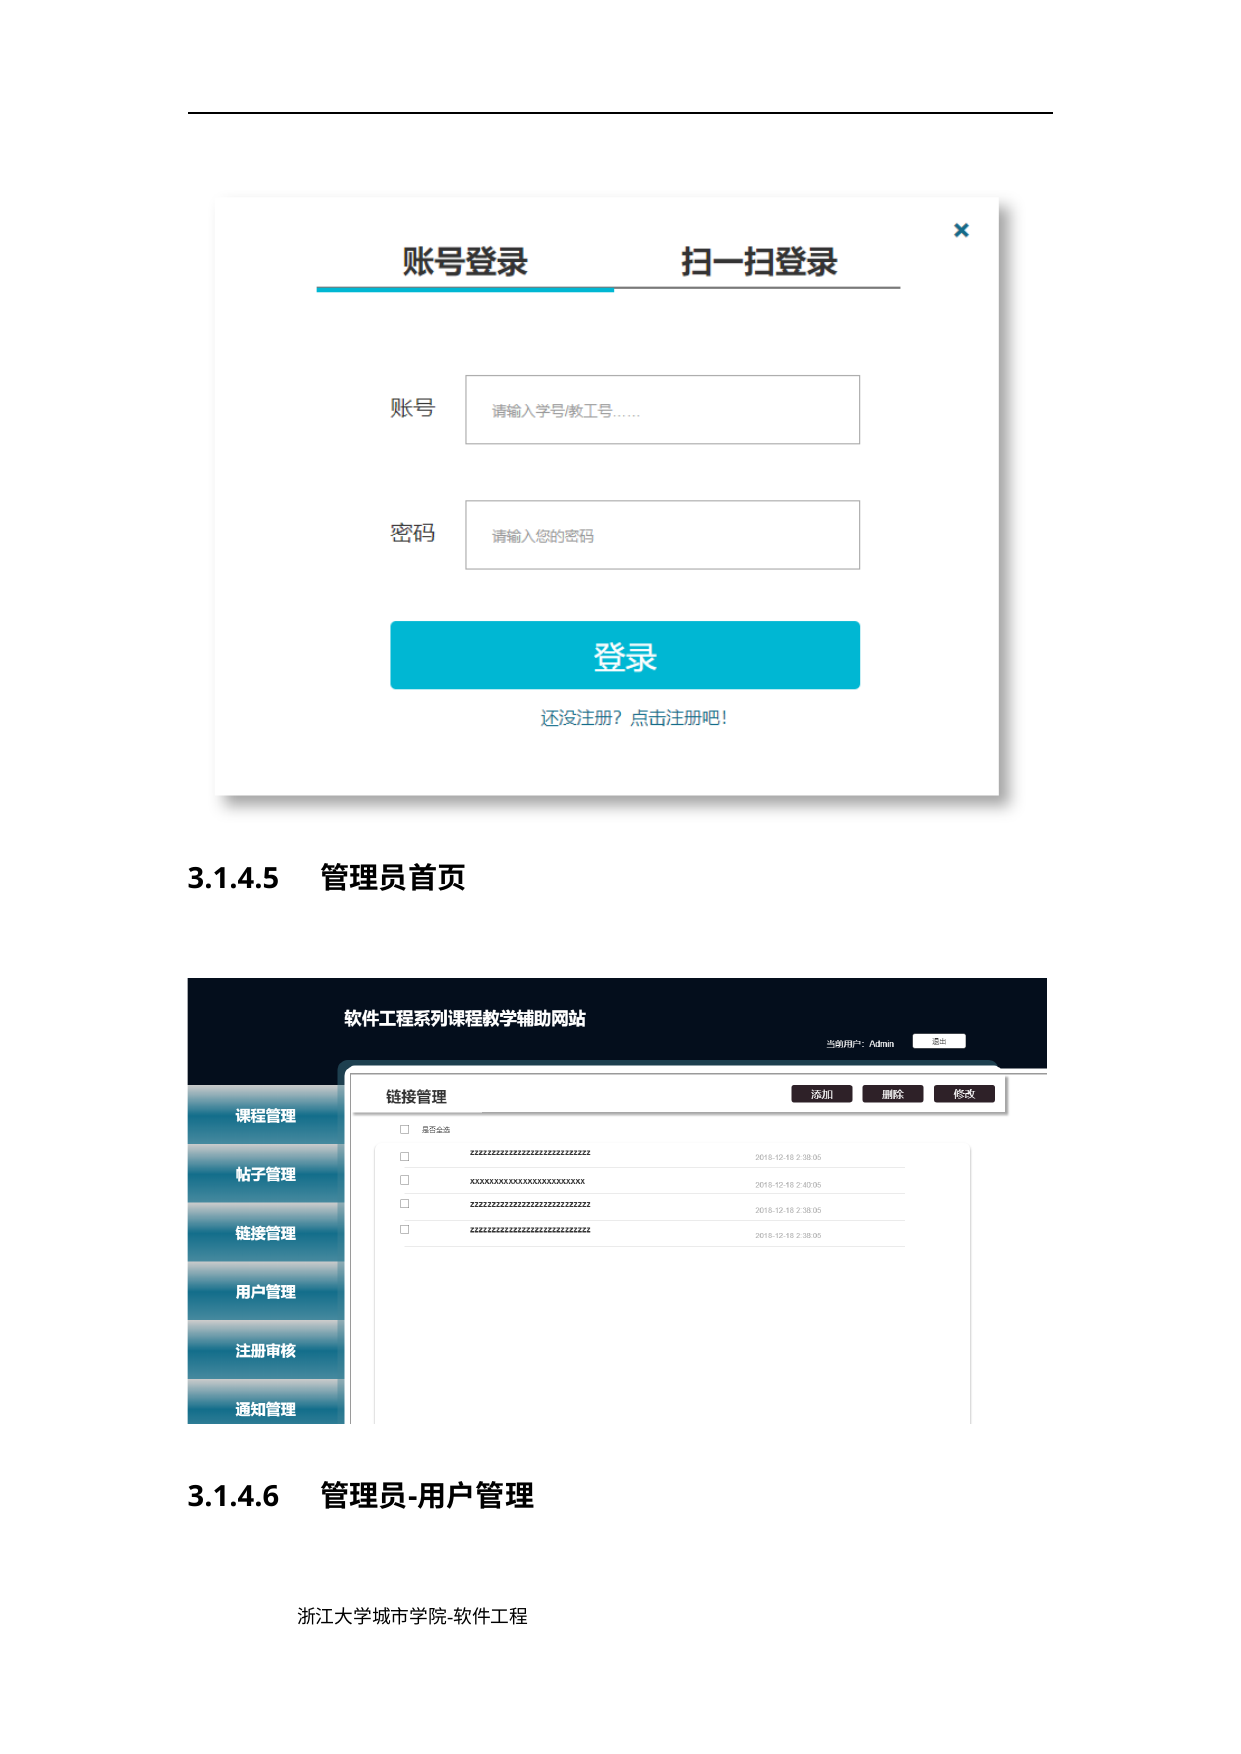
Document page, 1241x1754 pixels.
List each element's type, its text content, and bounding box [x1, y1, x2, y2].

text 管理员-用户管理 [187, 1461, 1053, 1526]
text 管理员首页 [187, 843, 1053, 908]
picture [187, 176, 1047, 828]
picture [187, 978, 1047, 1424]
